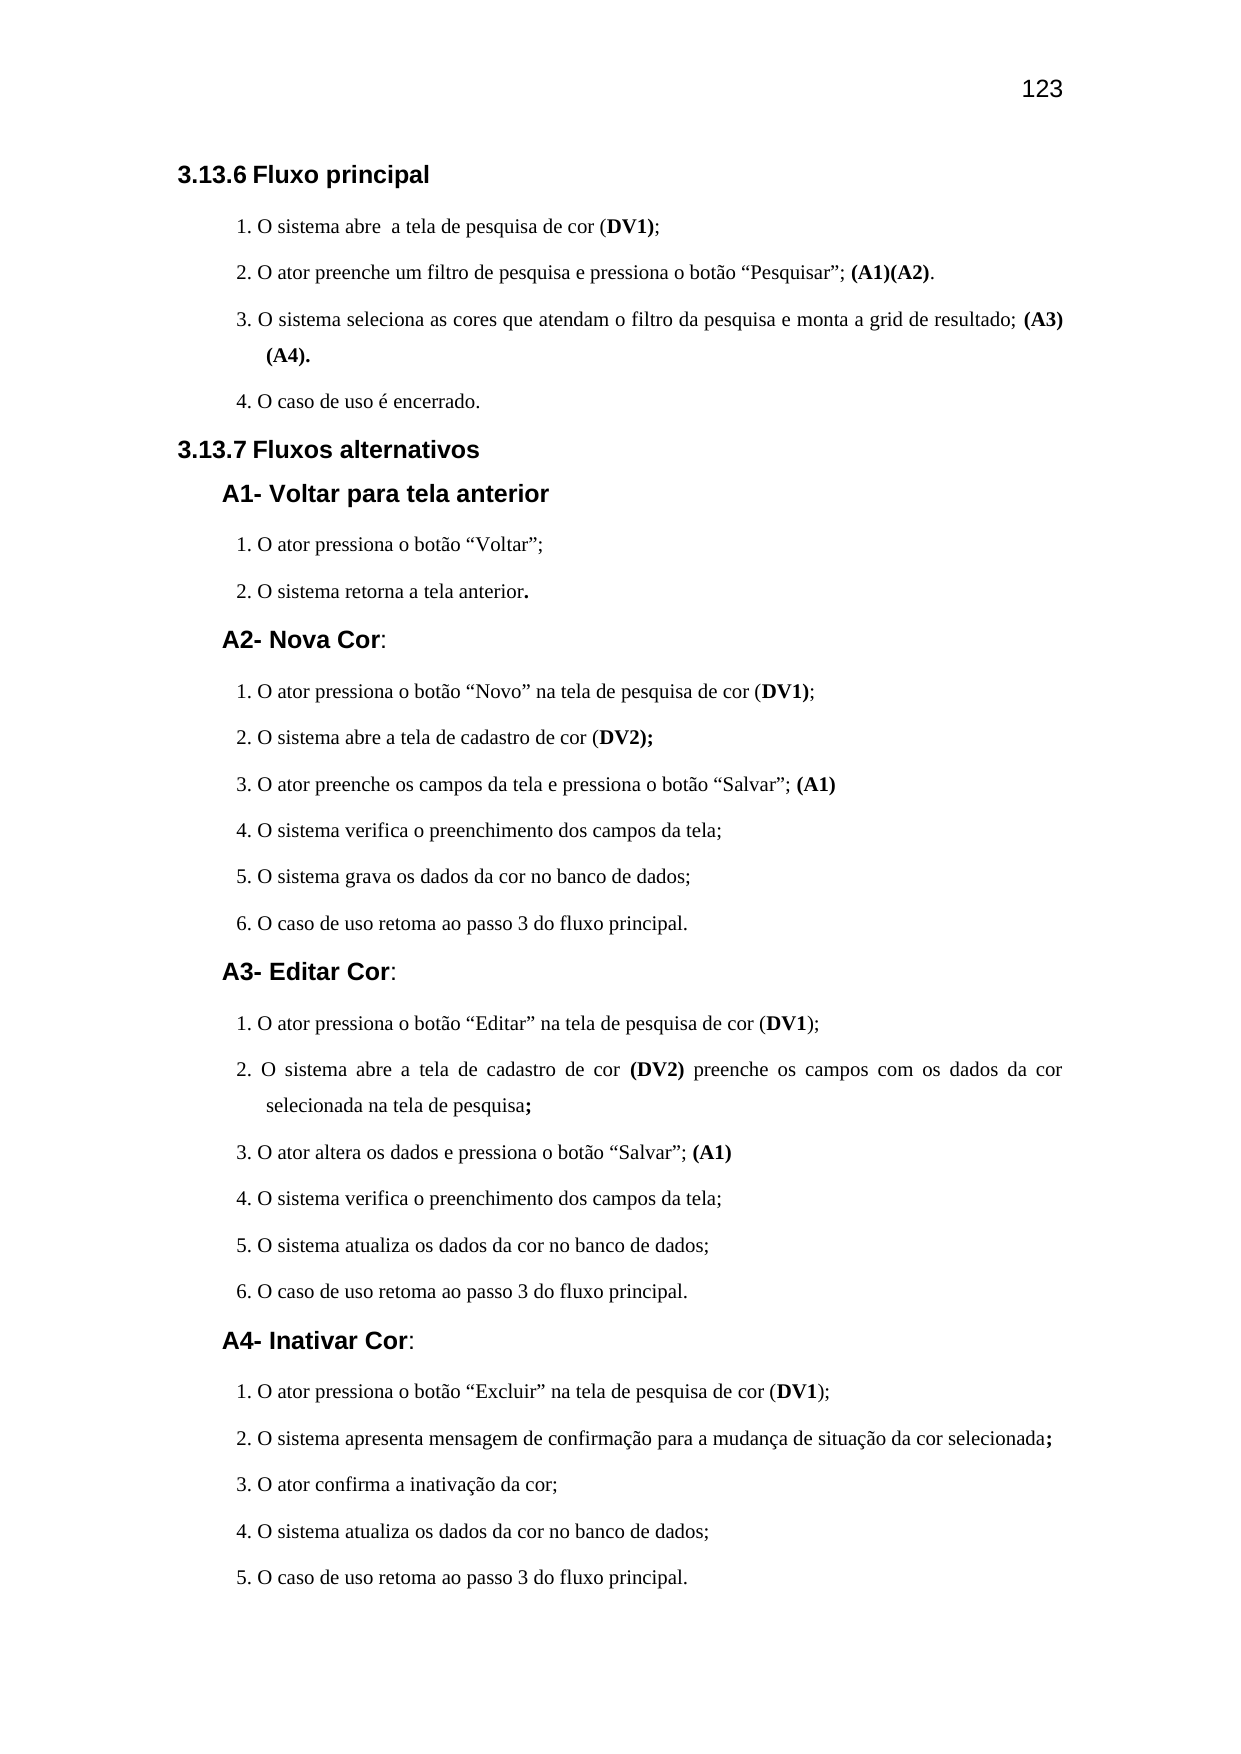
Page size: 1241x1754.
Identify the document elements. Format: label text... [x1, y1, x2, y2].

text 4. O sistema verifica o preenchimento dos campos da tela; [177, 818, 1063, 842]
text Fluxo principal [177, 160, 1063, 189]
text 5. O sistema grava os dados da cor no banco de dados; [177, 864, 1063, 888]
text 5. O sistema atualiza os dados da cor no banco de dados; [236, 1233, 1063, 1257]
text A1- Voltar para tela anterior [177, 478, 1063, 507]
text A3- Editar Cor: [177, 957, 1063, 986]
text 1. O ator pressiona o botão “Voltar”; [177, 532, 1063, 556]
text 3. O sistema seleciona as cores que atendam o filtro da pesquisa e monta a grid de resultado; (A3)(A4). [236, 306, 1063, 367]
text 4. O sistema verifica o preenchimento dos campos da tela; [236, 1186, 1063, 1210]
text 5. O caso de uso retoma ao passo 3 do fluxo principal. [236, 1565, 1063, 1589]
text 1. O sistema abre a tela de pesquisa de cor (DV1); [236, 213, 1063, 238]
text 4. O caso de uso é encerrado. [236, 389, 1063, 413]
text A4- Inativar Cor: [177, 1326, 1063, 1354]
text A2- Nova Cor: [177, 625, 1063, 654]
text 2. O sistema retorna a tela anterior. [177, 578, 1063, 603]
text 6. O caso de uso retoma ao passo 3 do fluxo principal. [236, 1279, 1063, 1303]
text 3. O ator preenche os campos da tela e pressiona o botão “Salvar”; (A1) [177, 771, 1063, 796]
text 2. O sistema apresenta mensagem de confirmação para a mudança de situação da cor selecionada; [236, 1426, 1063, 1450]
text 2. O ator preenche um filtro de pesquisa e pressiona o botão “Pesquisar”; (A1)(A2). [236, 260, 1063, 284]
text 6. O caso de uso retoma ao passo 3 do fluxo principal. [177, 911, 1063, 935]
text 1. O ator pressiona o botão “Excluir” na tela de pesquisa de cor (DV1); [236, 1379, 1063, 1403]
text 3. O ator altera os dados e pressiona o botão “Salvar”; (A1) [236, 1140, 1063, 1164]
text 3. O ator confirma a inativação da cor; [236, 1472, 1063, 1496]
text 1. O ator pressiona o botão “Editar” na tela de pesquisa de cor (DV1); [236, 1011, 1063, 1035]
text Fluxos alternativos [177, 435, 1063, 464]
text 4. O sistema atualiza os dados da cor no banco de dados; [236, 1518, 1063, 1543]
text 1. O ator pressiona o botão “Novo” na tela de pesquisa de cor (DV1); [177, 678, 1063, 703]
text 2. O sistema abre a tela de cadastro de cor (DV2) preenche os campos com os dados da cor selecionada na tela de pesquisa; [236, 1057, 1063, 1117]
text 2. O sistema abre a tela de cadastro de cor (DV2); [177, 725, 1063, 749]
